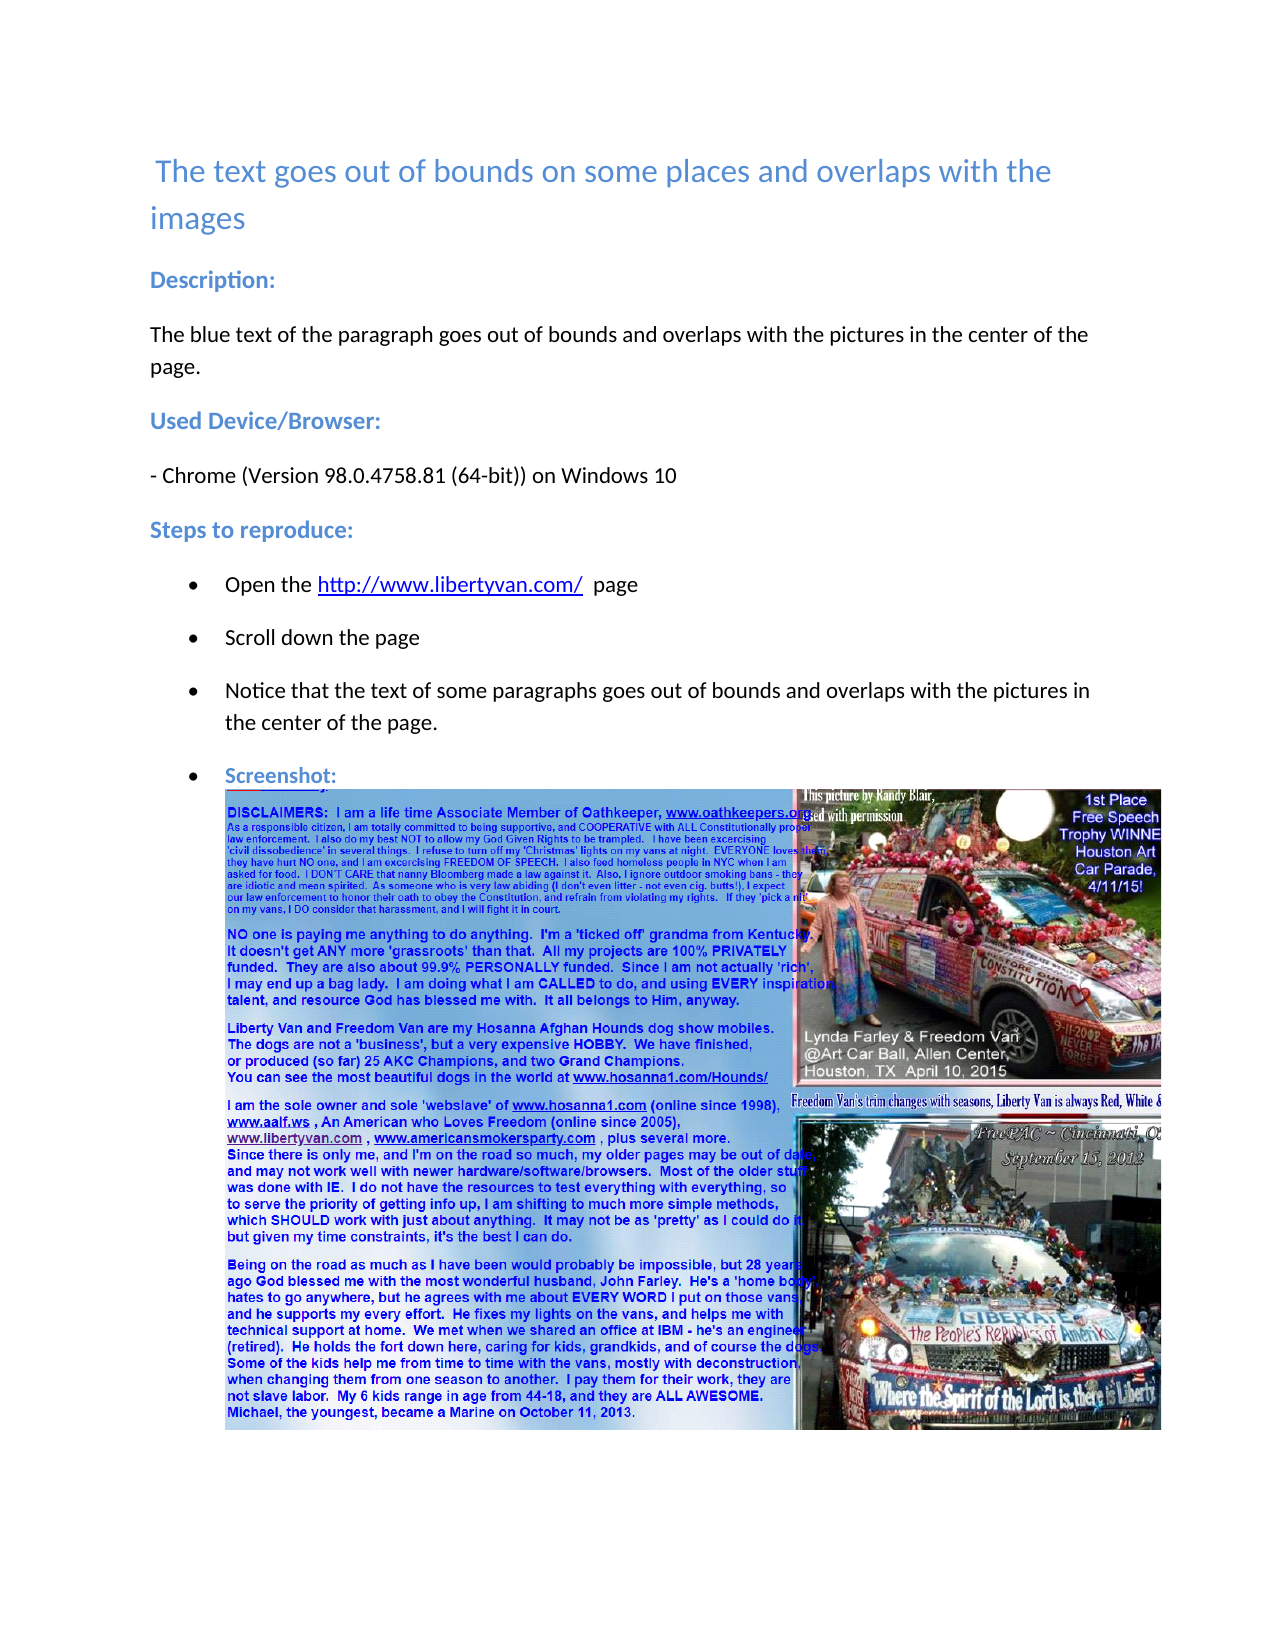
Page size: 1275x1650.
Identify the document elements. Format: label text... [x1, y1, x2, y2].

text Used Device/Browser: [150, 405, 1125, 436]
picture [225, 789, 1162, 1430]
list Open the http://www.libertyvan.com/ page [187, 570, 1125, 598]
text - Chrome (Version 98.0.4758.81 (64-bit)) on Windows 10 [150, 461, 1125, 489]
list Scroll down the page [187, 623, 1125, 651]
text Description: [150, 264, 1125, 295]
text The blue text of the paragraph goes out of bounds and overlaps with the pictures in the center of the page. [150, 320, 1125, 380]
list Notice that the text of some paragraphs goes out of bounds and overlaps with the pictures in the center of the page. [187, 676, 1125, 736]
text Steps to reproduce: [150, 514, 1125, 545]
text The text goes out of bounds on some places and overlaps with the images [150, 150, 1125, 237]
